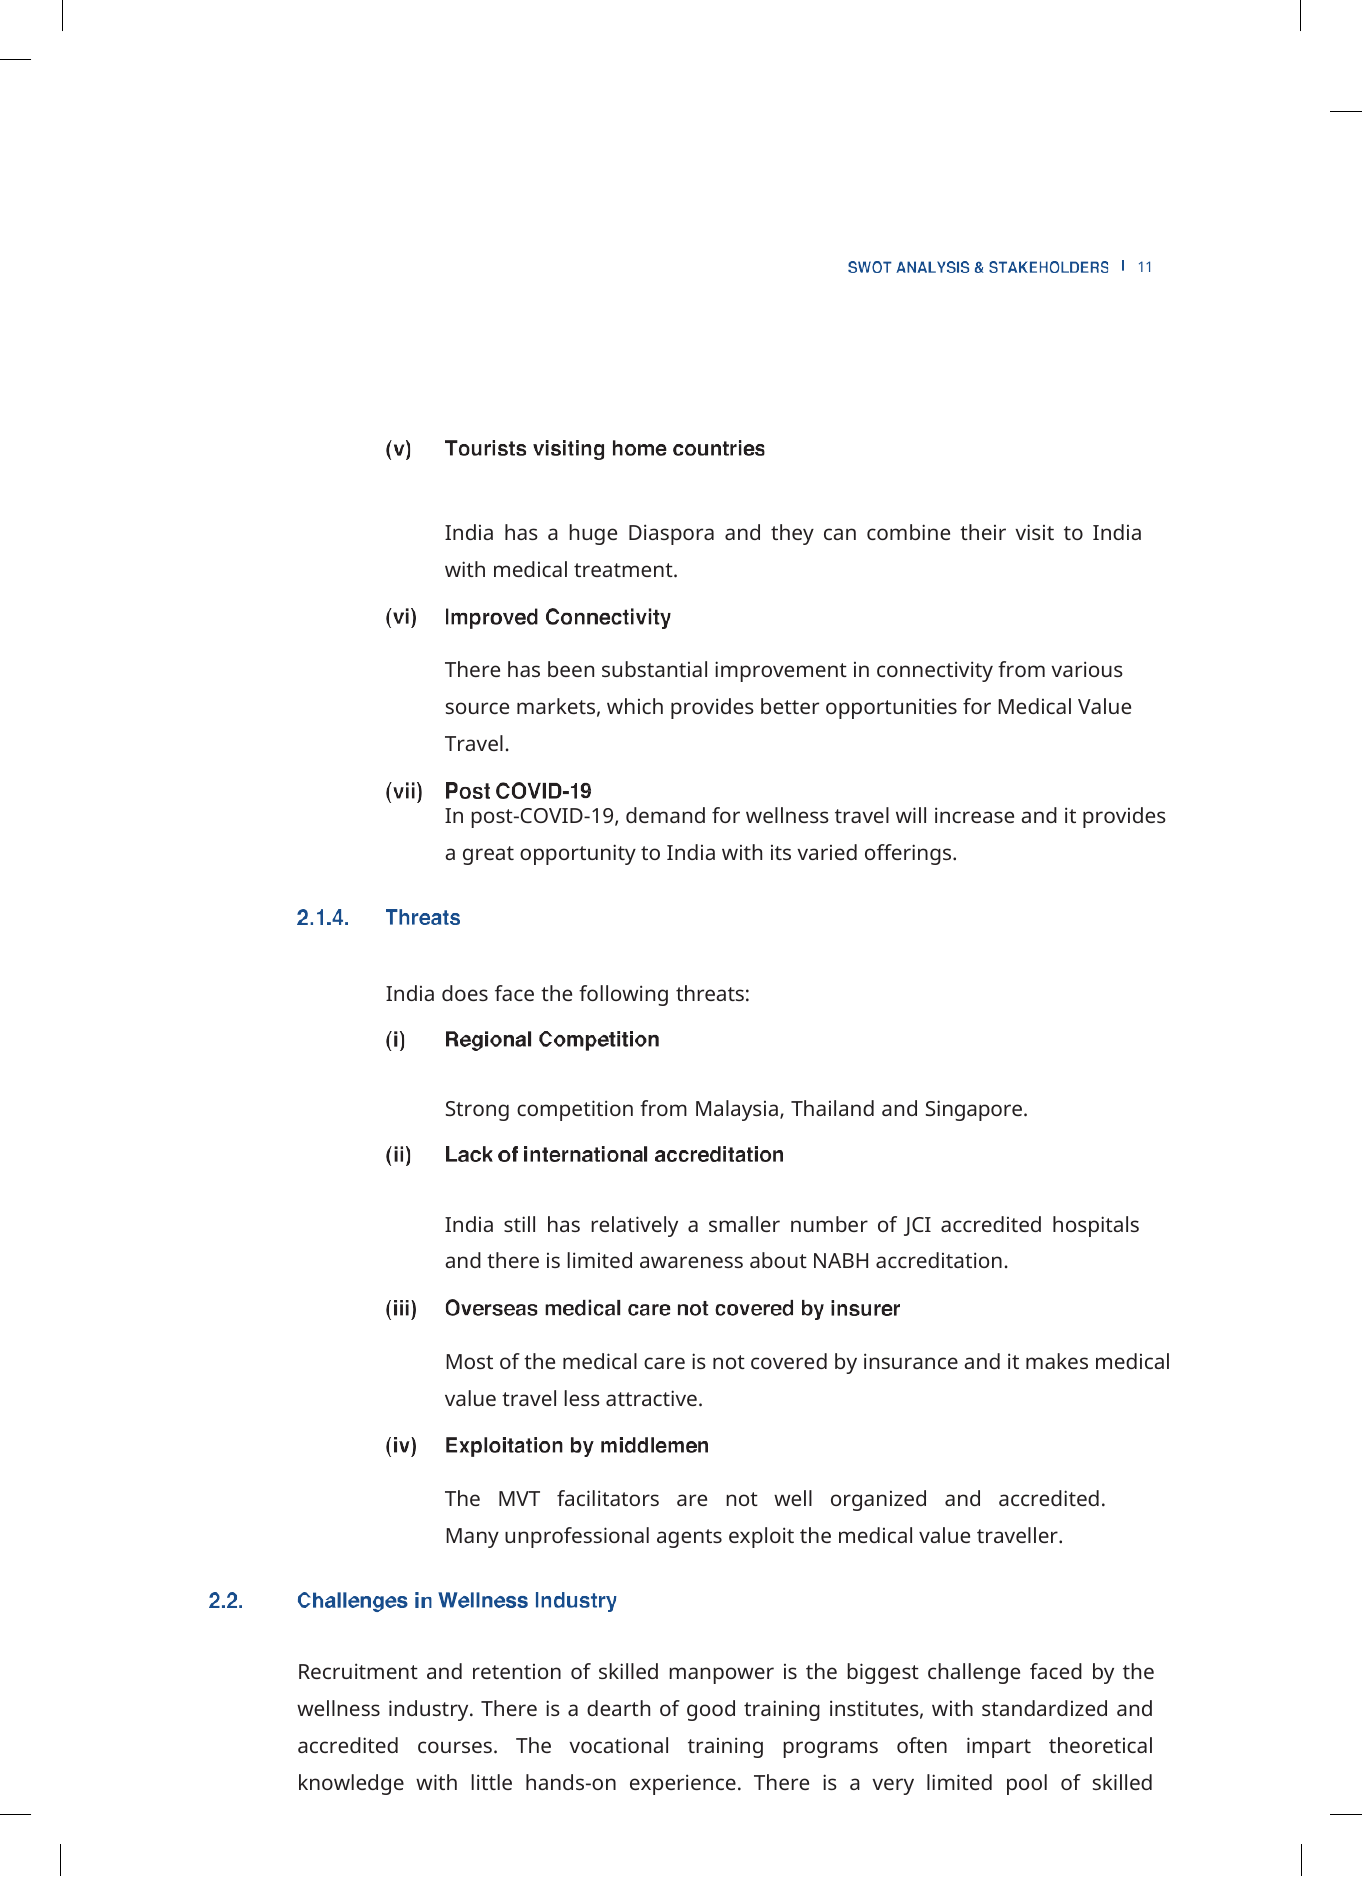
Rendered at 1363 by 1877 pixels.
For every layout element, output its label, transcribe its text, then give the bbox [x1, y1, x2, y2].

picture [848, 261, 1109, 273]
picture [327, 909, 348, 925]
text India has a huge Diaspora and they can combine their visit to India with medical treatment. [444, 518, 1175, 584]
picture [524, 1146, 643, 1162]
text There has been substantial improvement in connectivity from various source markets, which provides better opportunities for Medical Value Travel. [444, 627, 1175, 758]
picture [386, 1146, 411, 1166]
picture [386, 1300, 416, 1320]
picture [386, 608, 416, 628]
picture [209, 1592, 242, 1608]
picture [535, 1592, 617, 1612]
picture [446, 1146, 493, 1162]
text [297, 1657, 1154, 1796]
picture [496, 782, 577, 799]
text The MVT facilitators are not well organized and accredited. Many unprofessional agents exploit the medical value traveller. [444, 1456, 1175, 1550]
picture [446, 1437, 708, 1456]
picture [386, 909, 460, 925]
picture [498, 1146, 518, 1162]
picture [446, 782, 490, 799]
picture [386, 1031, 405, 1051]
text India does face the following threats: [386, 979, 1362, 1008]
text India still has relatively a smaller number of JCI accredited hospitals and there is limited awareness about NABH accreditation. [444, 1210, 1175, 1275]
picture [445, 1299, 824, 1319]
picture [445, 440, 765, 460]
picture [386, 782, 422, 803]
text In post-COVID-19, demand for wellness travel will increase and it provides a great opportunity to India with its varied offerings. [444, 801, 1175, 867]
picture [386, 440, 411, 460]
picture [415, 1592, 432, 1608]
picture [297, 909, 323, 925]
picture [386, 1437, 416, 1457]
text 11 [848, 257, 1362, 288]
picture [831, 1300, 900, 1316]
text Strong competition from Malaysia, Thailand and Singapore. [444, 1094, 1362, 1123]
picture [644, 1146, 783, 1162]
text Most of the medical care is not covered by insurance and it makes medical value travel less attractive. [444, 1319, 1175, 1412]
picture [446, 608, 671, 627]
